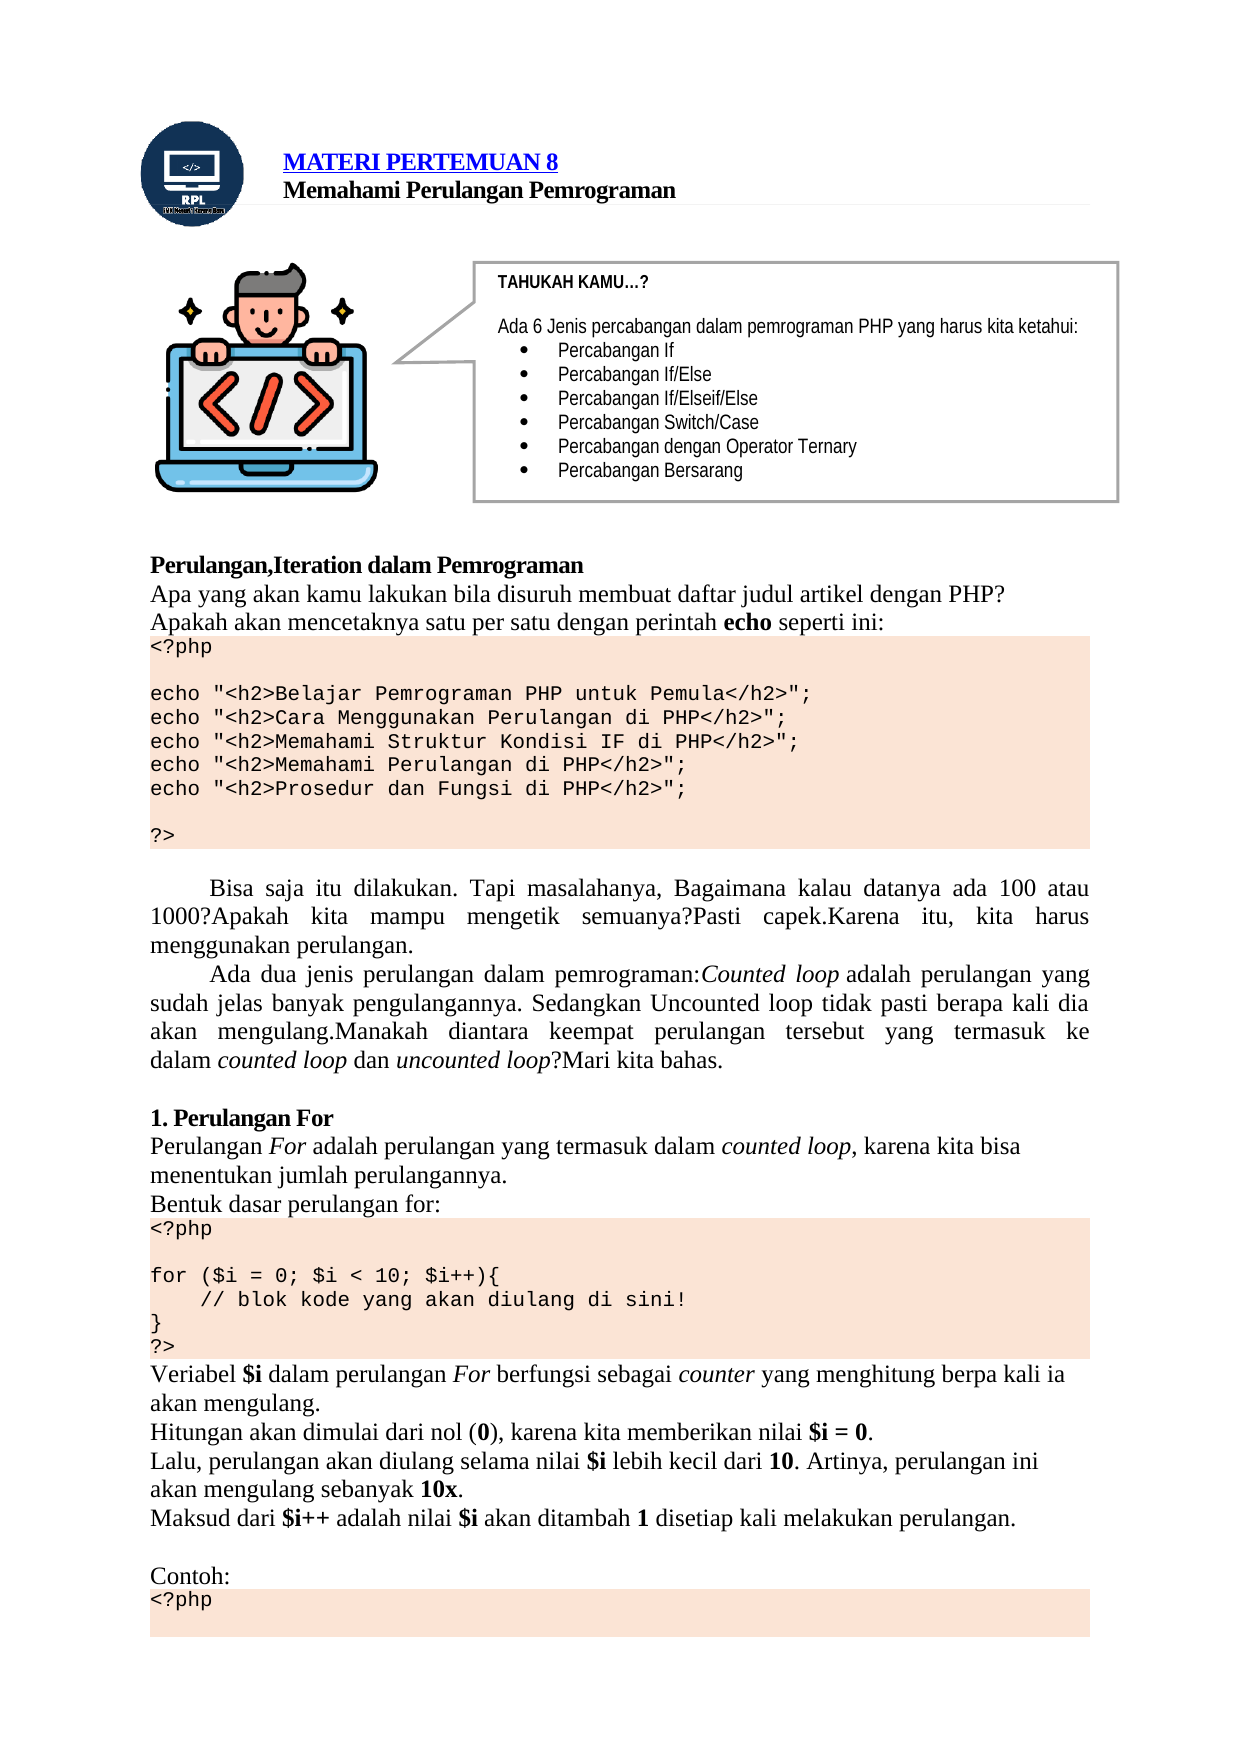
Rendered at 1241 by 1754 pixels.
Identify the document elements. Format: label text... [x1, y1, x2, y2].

text ?> [150, 1336, 1090, 1359]
picture [150, 261, 382, 493]
text <?php [150, 1589, 1090, 1613]
subtitle 1. Perulangan For [150, 1103, 1090, 1131]
text echo "<h2>Cara Menggunakan Perulangan di PHP</h2>"; [150, 707, 1090, 731]
text Perulangan For adalah perulangan yang termasuk dalam counted loop, karena kita bisa menentukan jumlah perulangannya. [150, 1131, 1090, 1189]
text echo "<h2>Prosedur dan Fungsi di PHP</h2>"; [150, 778, 1090, 802]
text Ada dua jenis perulangan dalam pemrograman:Counted loop adalah perulangan yang sudah jelas banyak pengulangannya. Sedangkan Uncounted loop tidak pasti berapa kali dia akan mengulang.Manakah diantara keempat perulangan tersebut yang termasuk ke dalam counted loop dan uncounted loop?Mari kita bahas. [150, 959, 1090, 1074]
text Veriabel $i dalam perulangan For berfungsi sebagai counter yang menghitung berpa kali ia akan mengulang. [150, 1359, 1090, 1417]
text Bisa saja itu dilakukan. Tapi masalahanya, Bagaimana kalau datanya ada 100 atau 1000?Apakah kita mampu mengetik semuanya?Pasti capek.Karena itu, kita harus menggunakan perulangan. [150, 873, 1090, 959]
text Maksud dari $i++ adalah nilai $i akan ditambah 1 disetiap kali melakukan perulangan. [150, 1503, 1090, 1532]
text Memahami Perulangan Pemrograman [283, 176, 1090, 204]
text echo "<h2>Memahami Struktur Kondisi IF di PHP</h2>"; [150, 731, 1090, 754]
text // blok kode yang akan diulang di sini! [150, 1288, 1090, 1312]
text <?php [150, 1218, 1090, 1241]
text echo "<h2>Memahami Perulangan di PHP</h2>"; [150, 754, 1090, 778]
text Contoh: [150, 1561, 1090, 1589]
text ?> [150, 825, 1090, 849]
text Hitungan akan dimulai dari nol (0), karena kita memberikan nilai $i = 0. [150, 1417, 1090, 1446]
text Perulangan,Iteration dalam Pemrograman [150, 550, 1090, 579]
text MATERI PERTEMUAN 8 [283, 147, 1090, 176]
picture [133, 120, 250, 238]
text Apa yang akan kamu lakukan bila disuruh membuat daftar judul artikel dengan PHP? [150, 579, 1090, 607]
text Apakah akan mencetaknya satu per satu dengan perintah echo seperti ini: [150, 607, 1090, 636]
text } [150, 1312, 1090, 1336]
text <?php [150, 636, 1090, 660]
text Bentuk dasar perulangan for: [150, 1189, 1090, 1218]
text Lalu, perulangan akan diulang selama nilai $i lebih kecil dari 10. Artinya, perulangan ini akan mengulang sebanyak 10x. [150, 1446, 1090, 1503]
text for ($i = 0; $i < 10; $i++){ [150, 1265, 1090, 1288]
text echo "<h2>Belajar Pemrograman PHP untuk Pemula</h2>"; [150, 683, 1090, 707]
